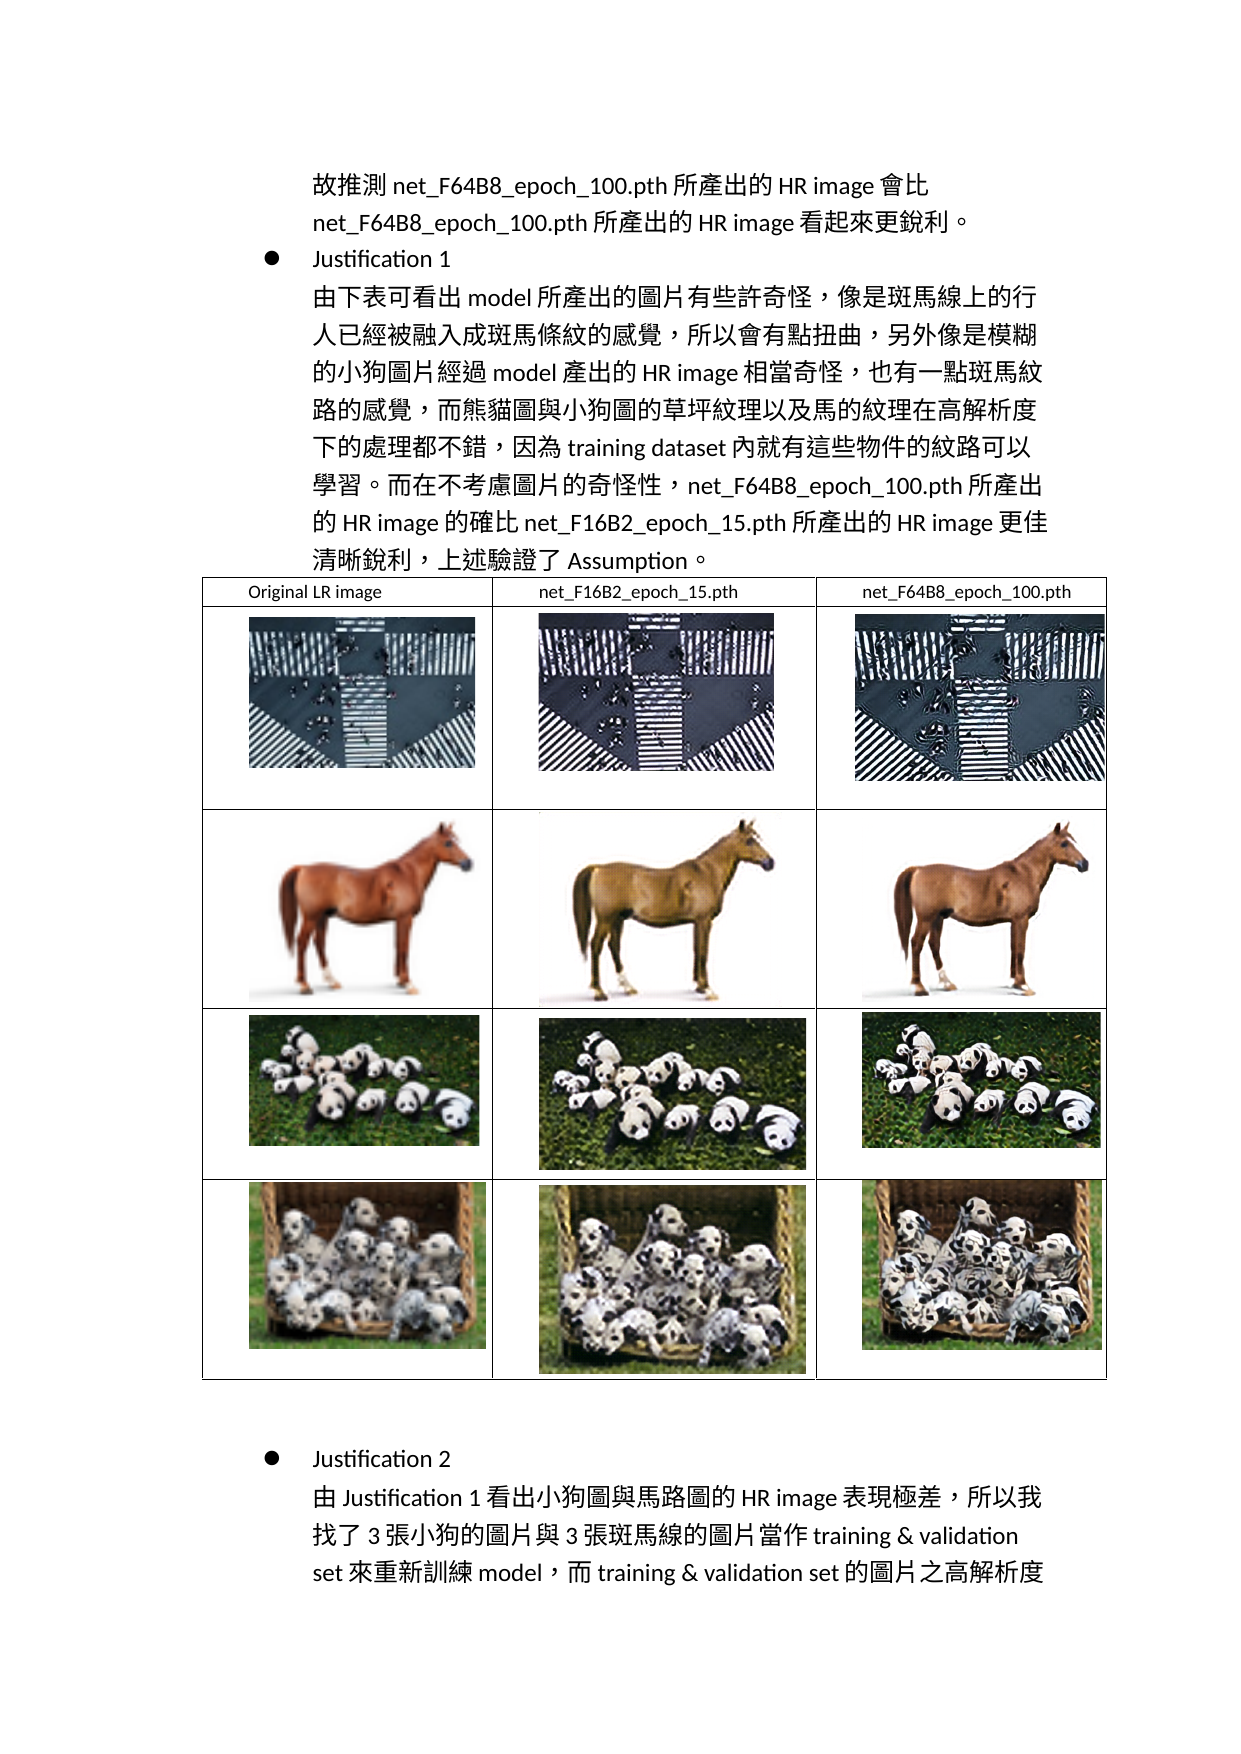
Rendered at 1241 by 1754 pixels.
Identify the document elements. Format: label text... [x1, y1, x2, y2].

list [312, 164, 1053, 239]
list Justification 1 [262, 239, 1053, 277]
list 由下表可看出model所產出的圖片有些許奇怪，像是斑馬線上的行人已經被融入成斑馬條紋的感覺，所以會有點扭曲，另外像是模糊的小狗圖片經過model產出的HR image相當奇怪，也有一點斑馬紋路的感覺，而熊貓圖與小狗圖的草坪紋理以及馬的紋理在高解析度下的處理都不錯，因為training dataset內就有這些物件的紋路可以學習。而在不考慮圖片的奇怪性，net_F64B8_epoch_100.pth所產出的HR image的確比net_F16B2_epoch_15.pth所產出的HR image更佳清晰銳利，上述驗證了Assumption。 [312, 277, 1053, 577]
list Justification 2 [262, 1439, 1053, 1477]
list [312, 1477, 1053, 1589]
